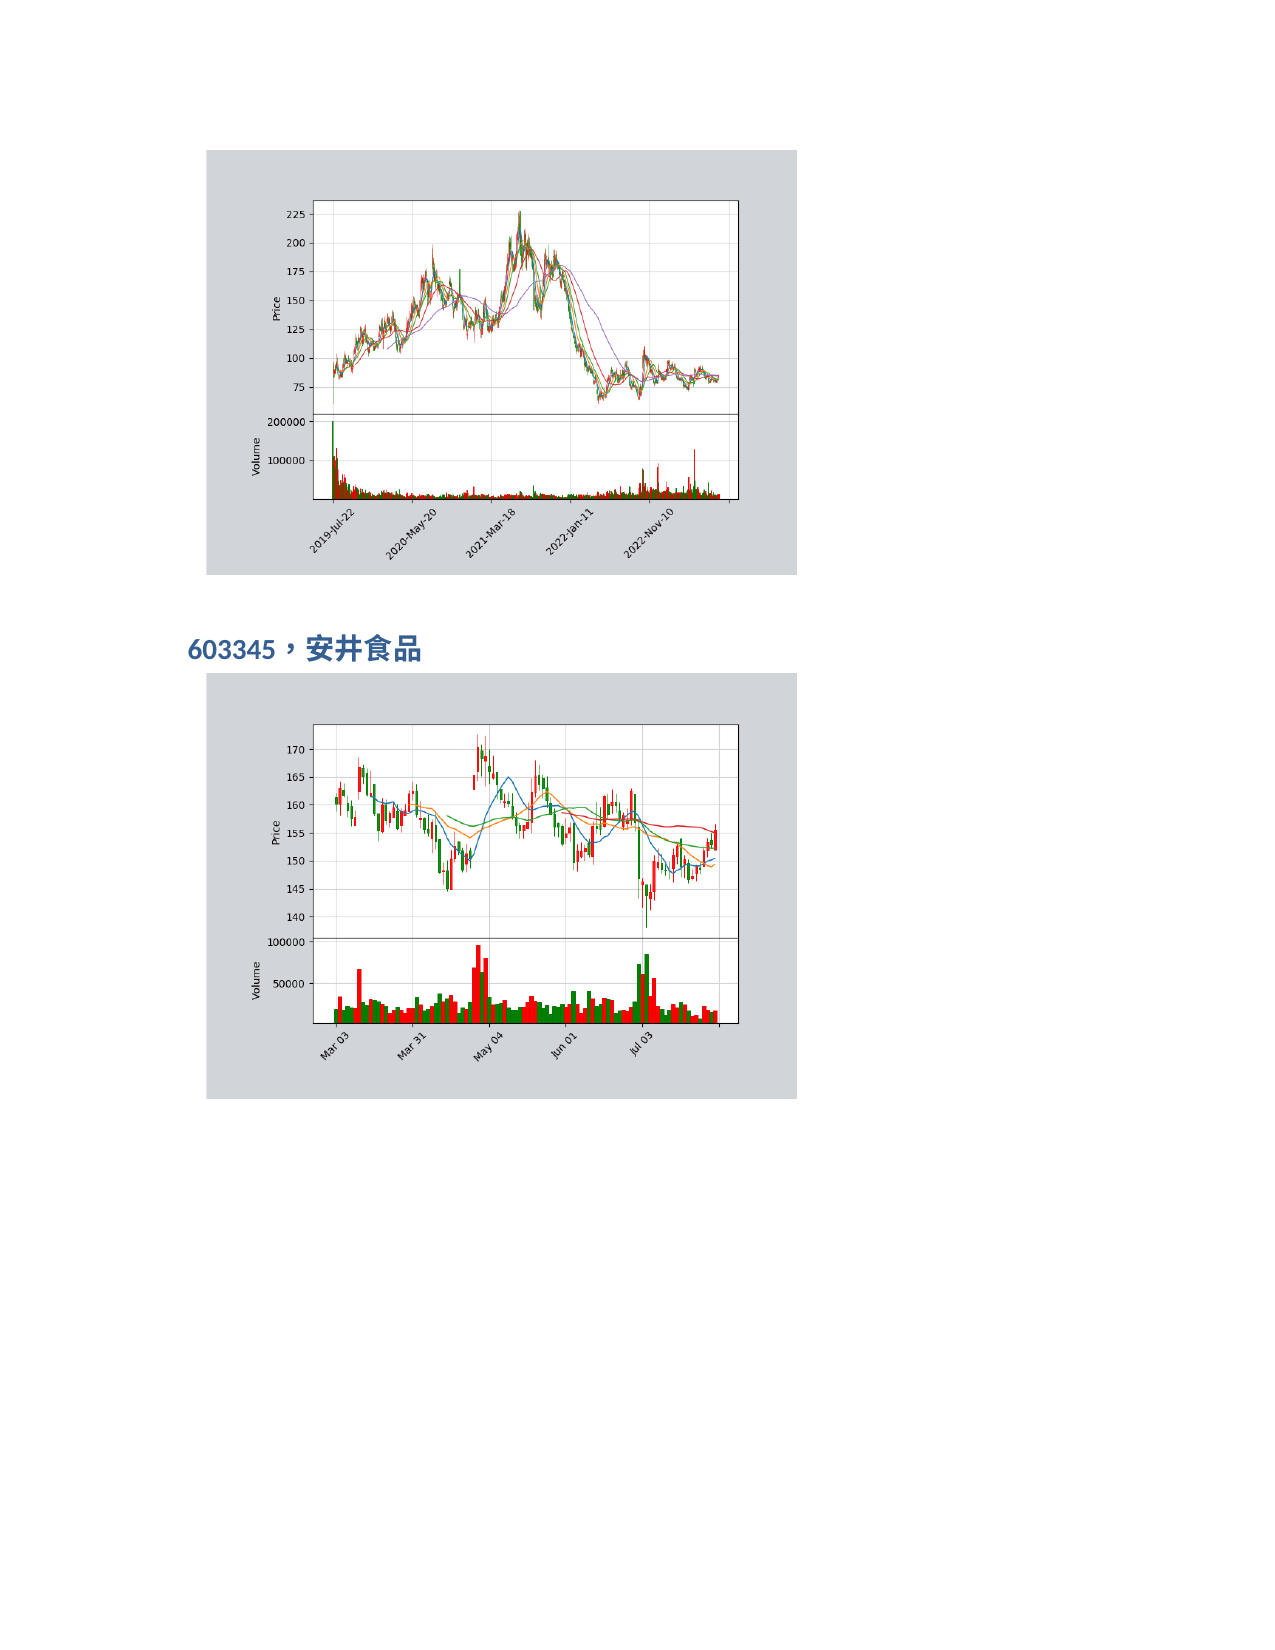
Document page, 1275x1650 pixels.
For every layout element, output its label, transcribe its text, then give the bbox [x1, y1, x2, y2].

picture [206, 150, 797, 575]
subtitle 603345，安井食品 [187, 628, 1087, 668]
picture [206, 673, 797, 1099]
